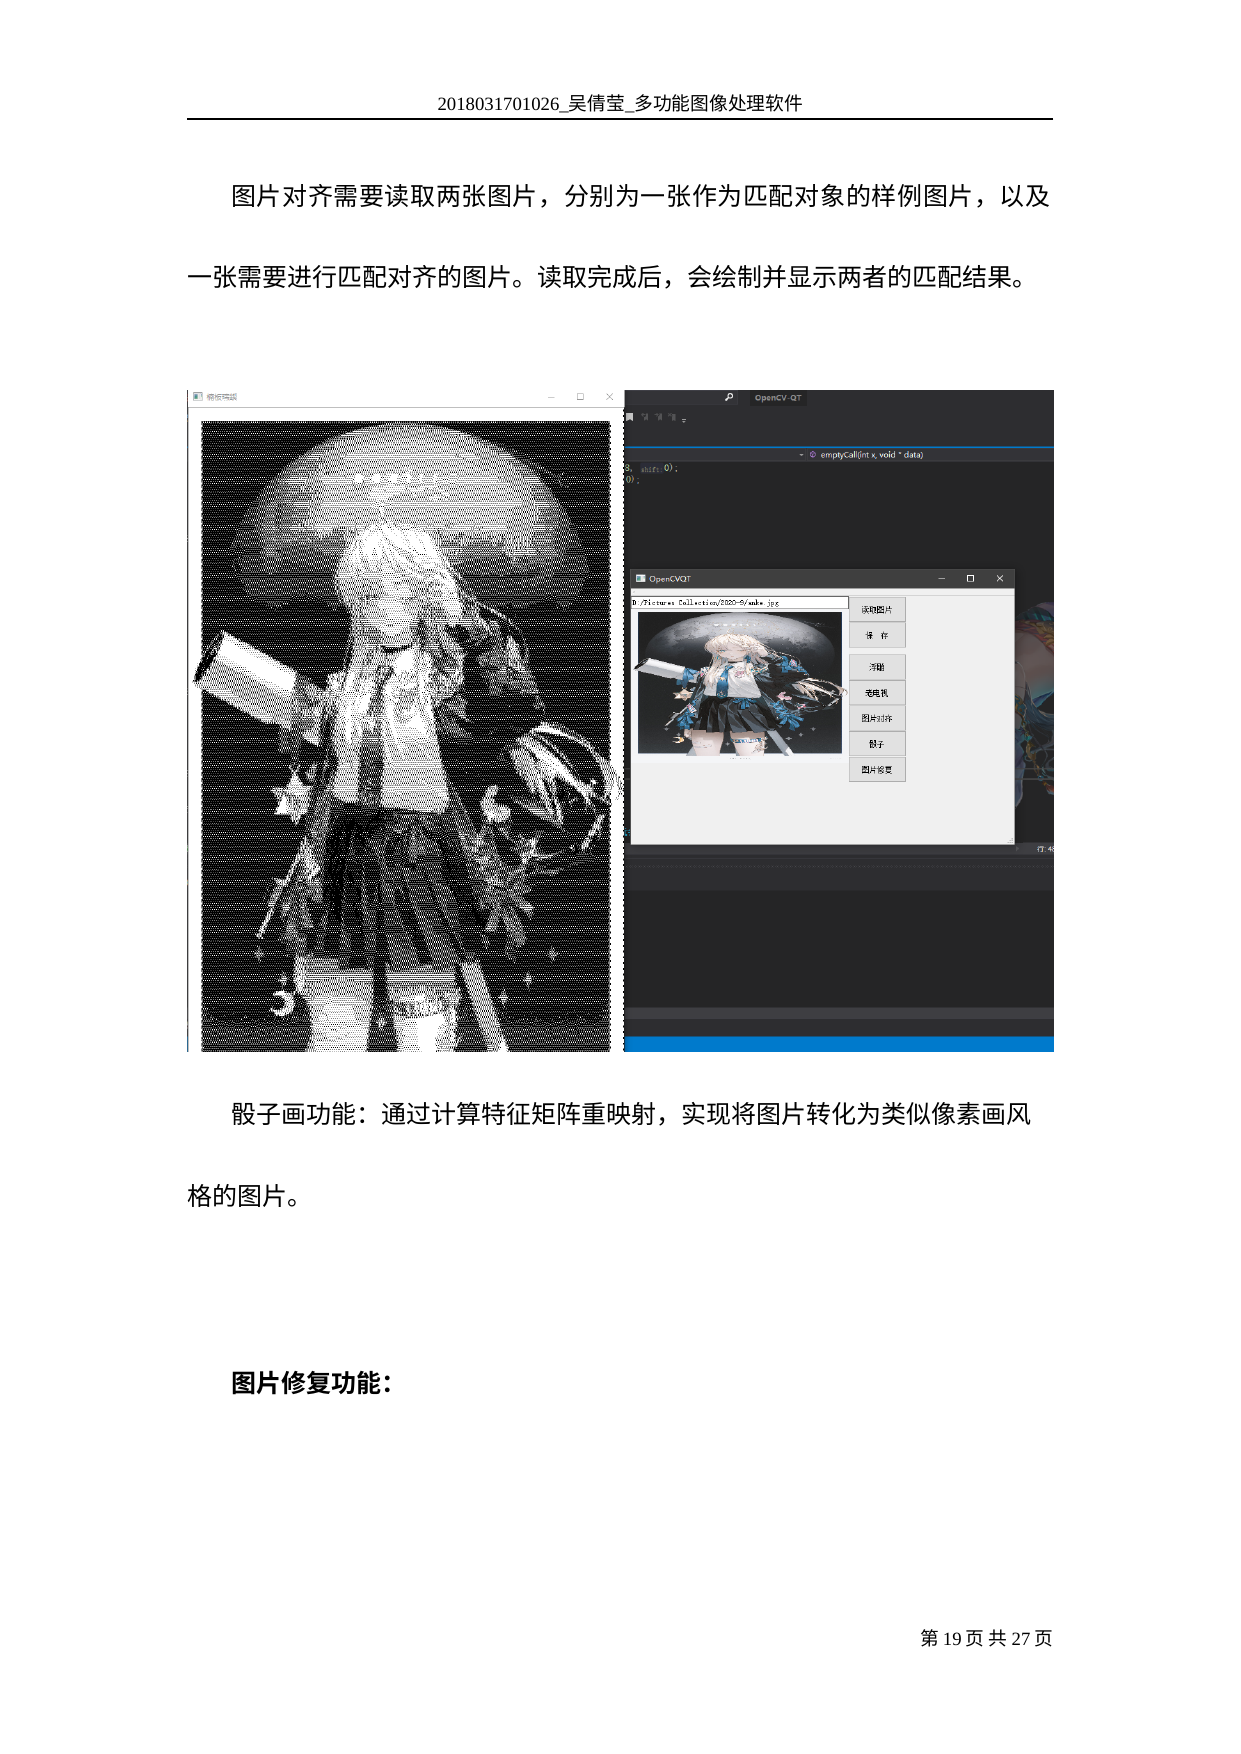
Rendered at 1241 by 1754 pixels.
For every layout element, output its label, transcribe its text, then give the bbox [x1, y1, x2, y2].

picture [187, 390, 1054, 1052]
text 图片对齐需要读取两张图片，分别为一张作为匹配对象的样例图片，以及一张需要进行匹配对齐的图片。读取完成后，会绘制并显示两者的匹配结果。 [187, 162, 1053, 308]
text 骰子画功能：通过计算特征矩阵重映射，实现将图片转化为类似像素画风格的图片。 [187, 1080, 1053, 1227]
text 图片修复功能： [187, 1349, 1053, 1414]
